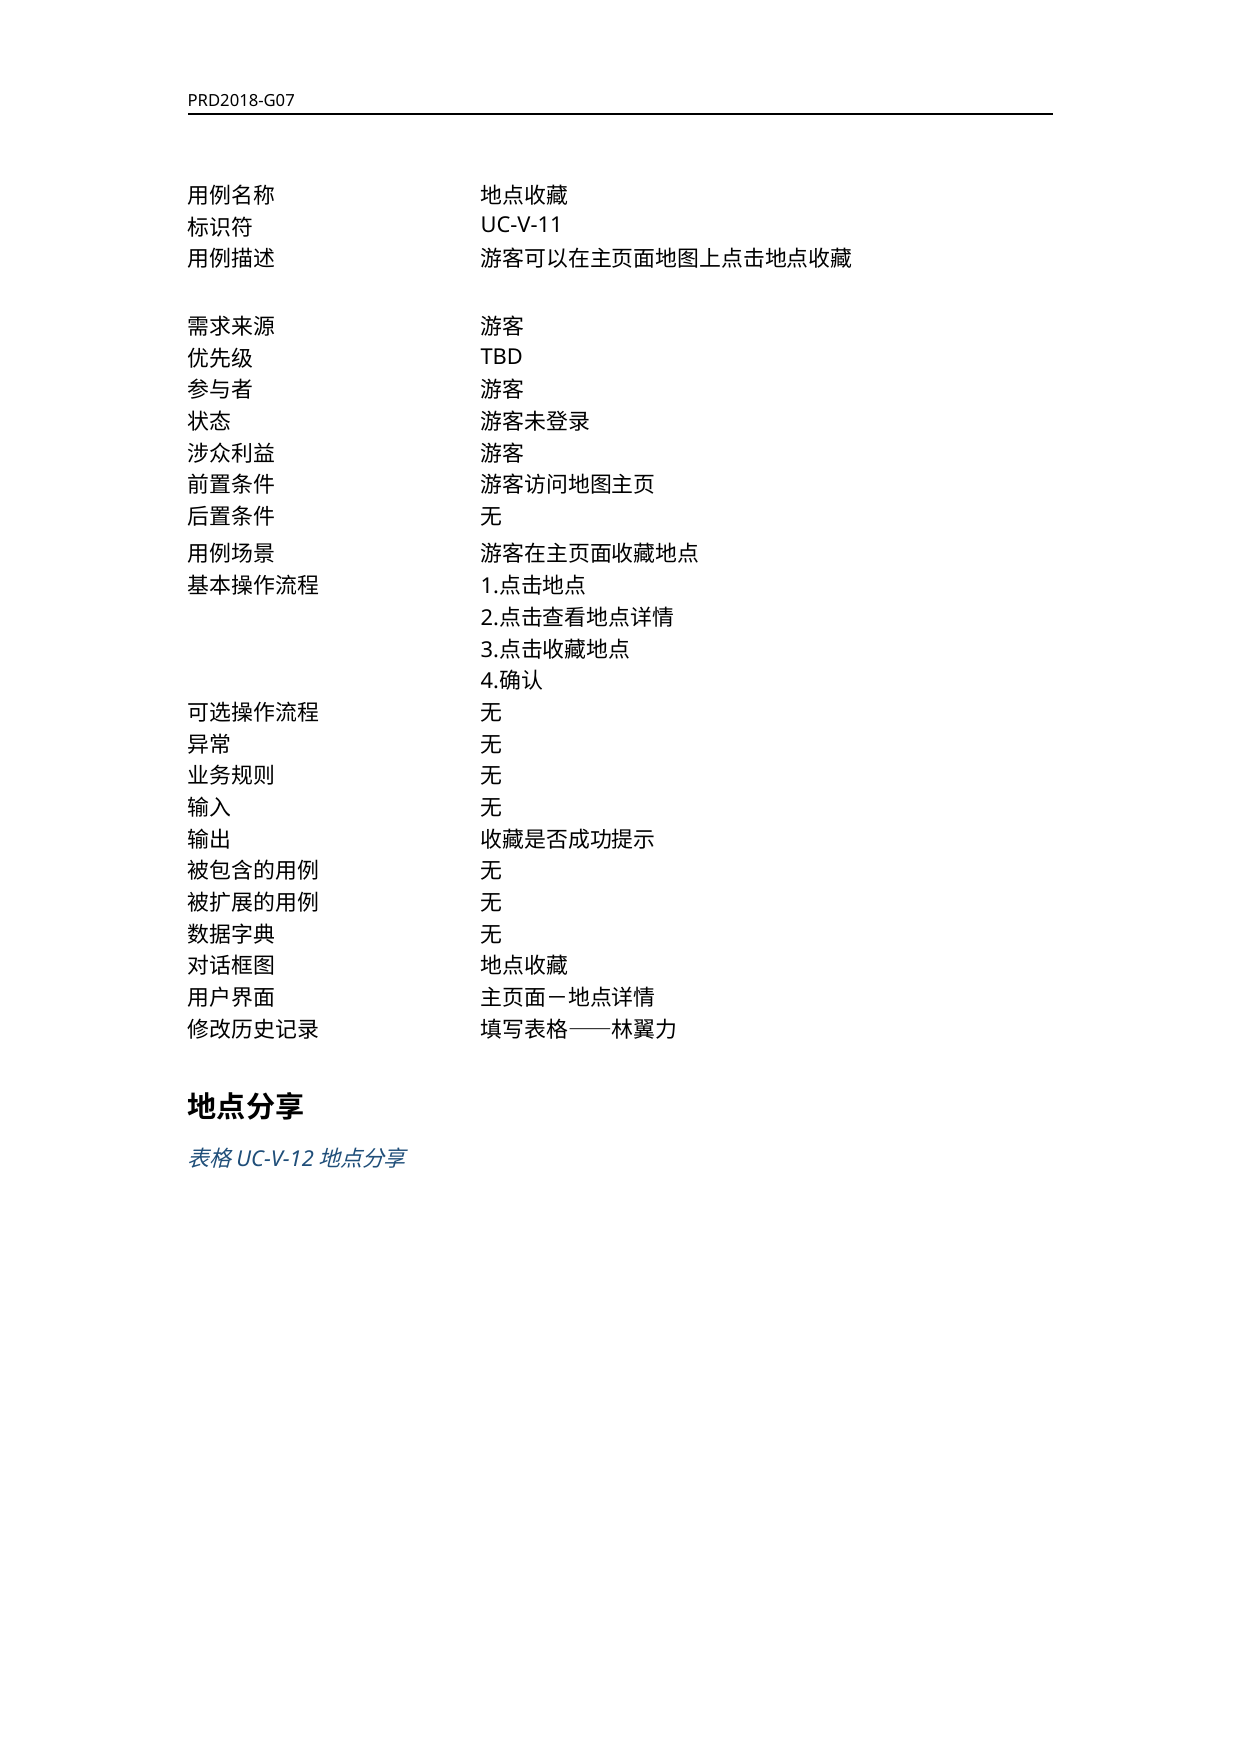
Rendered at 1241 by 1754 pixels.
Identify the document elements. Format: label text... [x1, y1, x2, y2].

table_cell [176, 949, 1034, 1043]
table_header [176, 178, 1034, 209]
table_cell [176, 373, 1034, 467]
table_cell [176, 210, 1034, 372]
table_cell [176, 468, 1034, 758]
text 地点分享 [187, 162, 1053, 1137]
subtitle 表格 UC-V-12地点分享 [187, 1141, 1053, 1174]
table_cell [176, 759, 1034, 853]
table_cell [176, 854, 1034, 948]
